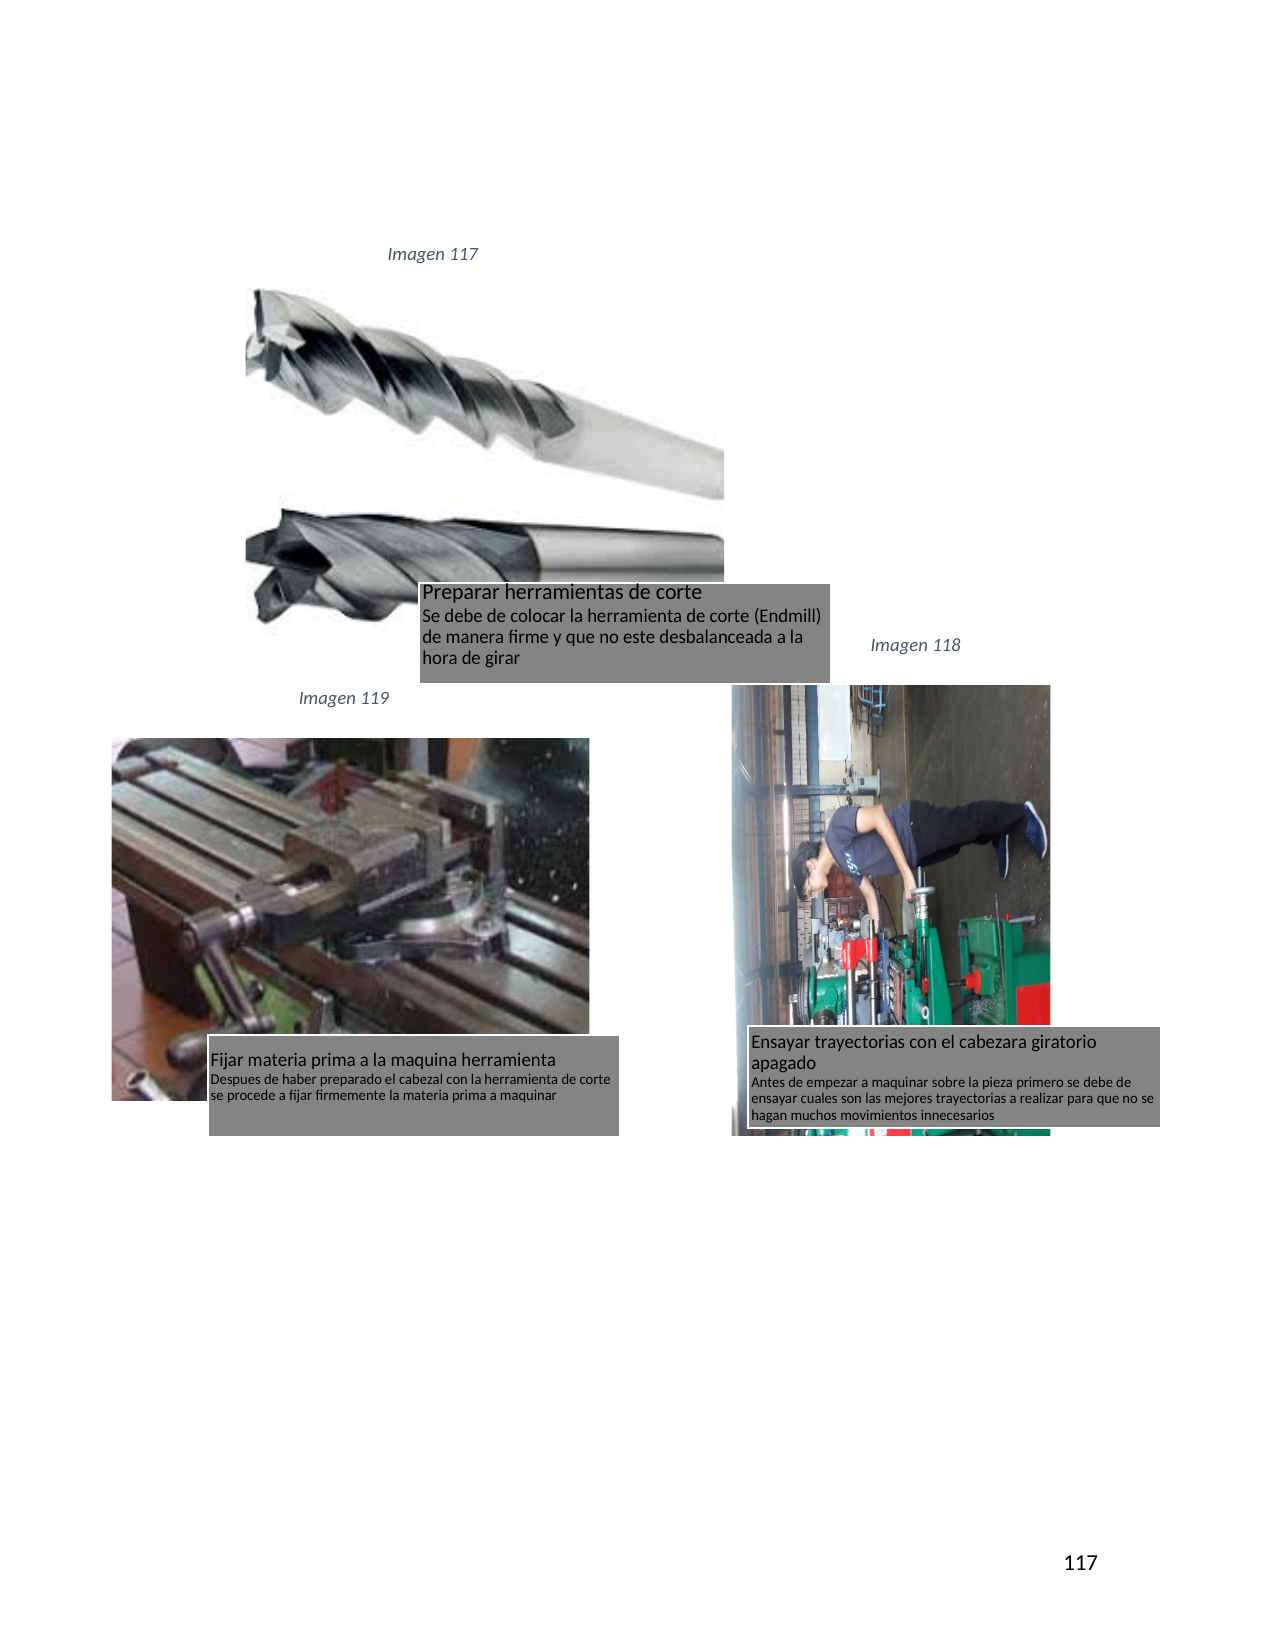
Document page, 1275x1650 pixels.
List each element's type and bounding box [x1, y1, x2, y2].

picture [245, 273, 725, 636]
picture [731, 685, 1051, 1136]
picture [111, 738, 590, 1101]
